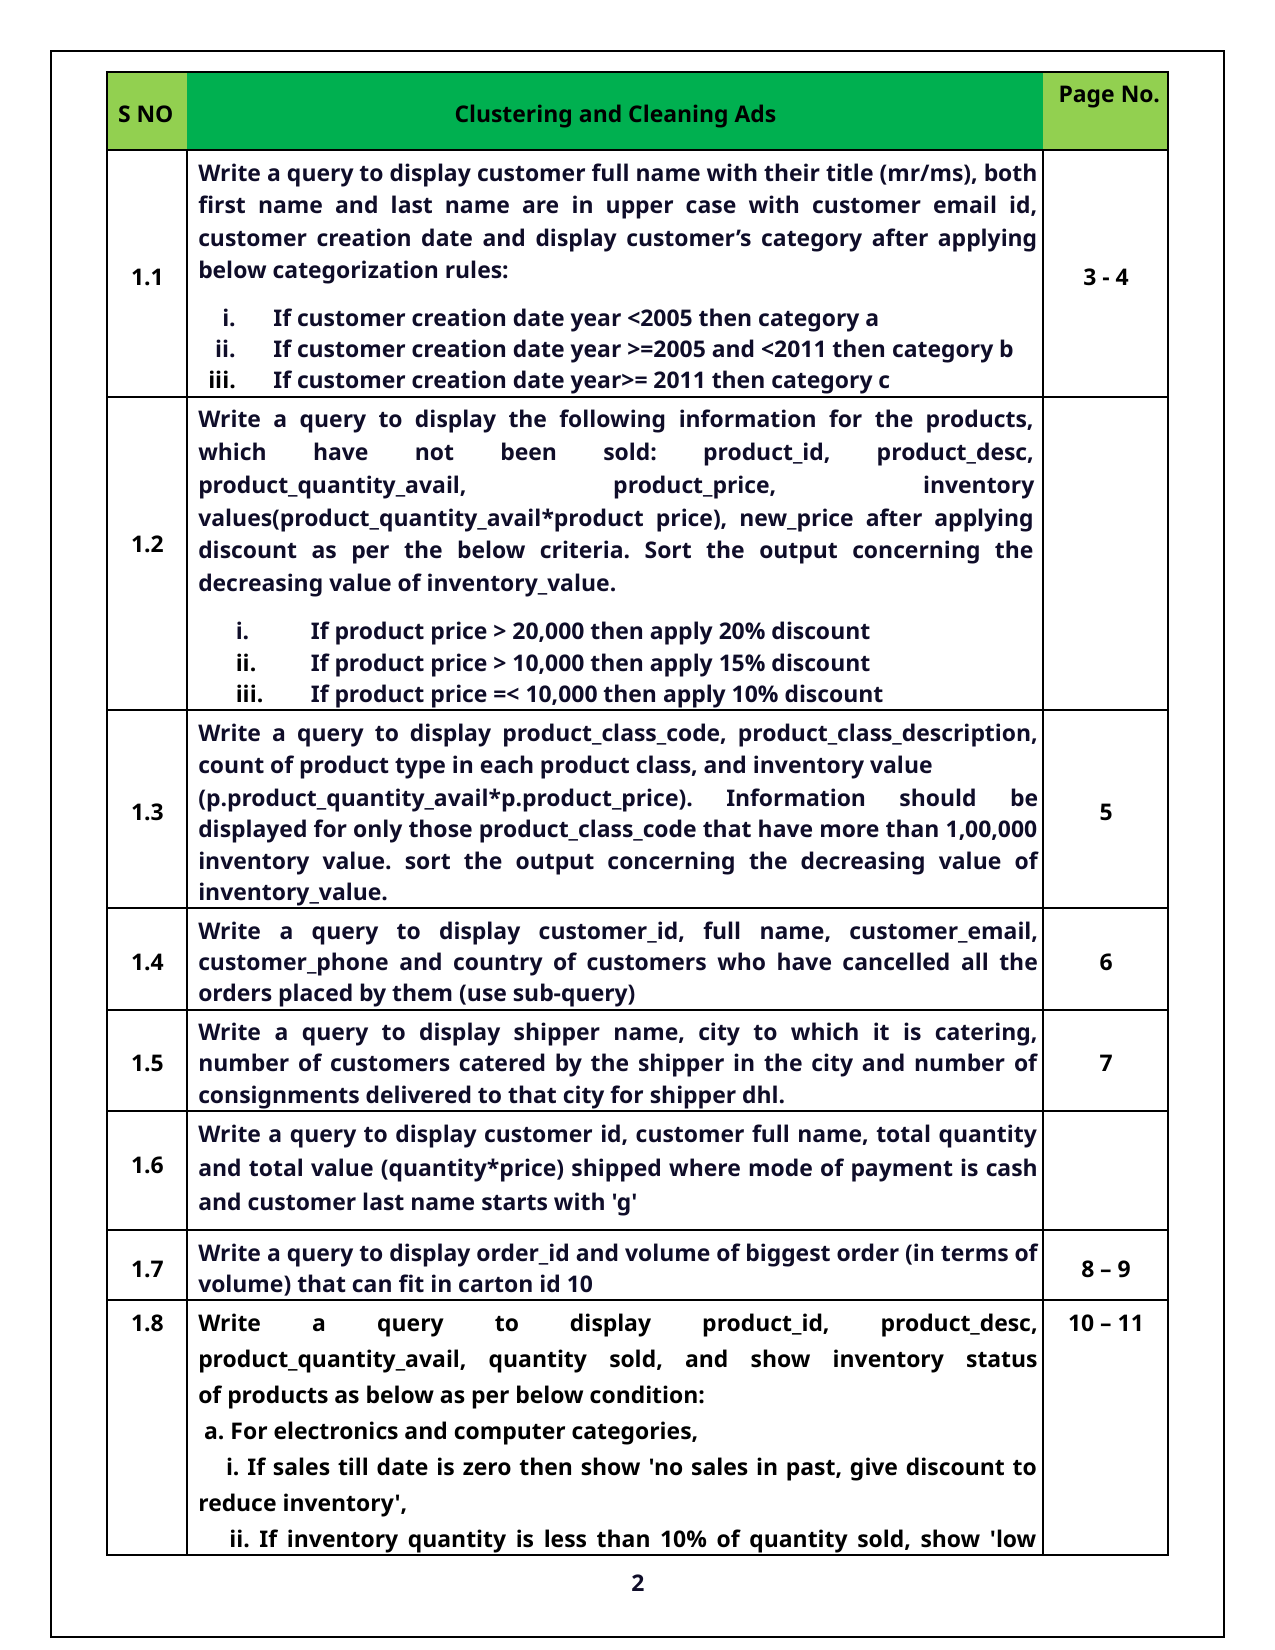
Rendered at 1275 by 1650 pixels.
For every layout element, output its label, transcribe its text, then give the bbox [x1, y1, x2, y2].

table_cell 1.6 [108, 1112, 186, 1229]
table_cell Write a query to display product_class_code, product_class_description, count of product type in each product class, and inventory value (p.product_quantity_avail*p.product_price). Information should be displayed for only those product_class_code that have more than 1,00,000 inventory value. sort the output concerning the decreasing value of inventory_value. [188, 711, 1042, 907]
table_cell Write a query to display shipper name, city to which it is catering, number of customers catered by the shipper in the city and number of consignments delivered to that city for shipper dhl. [188, 1011, 1042, 1110]
table_cell 1.3 [108, 711, 186, 907]
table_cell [188, 1301, 1042, 1554]
table_cell 7 [1044, 1011, 1167, 1110]
table_cell 1.7 [108, 1231, 186, 1299]
table_cell [1044, 398, 1167, 709]
table_cell 8 – 9 [1044, 1231, 1167, 1299]
table_cell 5 [1044, 711, 1167, 907]
table_cell Write a query to display the following information for the products, which have not been sold: product_id, product_desc, product_quantity_avail, product_price, inventory values(product_quantity_avail*product price), new_price after applying discount as per the below criteria. Sort the output concerning the decreasing value of inventory_value. If product price > 20,000 then apply 20% discount If product price > 10,000 then apply 15% discount If product price =< 10,000 then apply 10% discount [188, 398, 1042, 709]
table_header S NO [108, 73, 187, 149]
table_cell 1.4 [108, 909, 186, 1008]
table_cell 1.5 [108, 1011, 186, 1110]
table_cell 1.2 [108, 398, 186, 709]
table_cell Write a query to display customer_id, full name, customer_email, customer_phone and country of customers who have cancelled all the orders placed by them (use sub-query) [188, 909, 1042, 1008]
table_header Clustering and Cleaning Ads [187, 73, 1043, 149]
table_cell Write a query to display order_id and volume of biggest order (in terms of volume) that can fit in carton id 10 [188, 1231, 1042, 1299]
table_cell 1.1 [108, 151, 186, 396]
table_cell 10 – 11 [1044, 1301, 1167, 1554]
table_header Page No. [1043, 73, 1167, 149]
table_cell 1.8 [108, 1301, 186, 1554]
table_cell 3 - 4 [1044, 151, 1167, 396]
table_cell Write a query to display customer id, customer full name, total quantity and total value (quantity*price) shipped where mode of payment is cash and customer last name starts with 'g' [188, 1112, 1042, 1229]
table_cell 6 [1044, 909, 1167, 1008]
table_cell Write a query to display customer full name with their title (mr/ms), both first name and last name are in upper case with customer email id, customer creation date and display customer’s category after applying below categorization rules: If customer creation date year <2005 then category a If customer creation date year >=2005 and <2011 then category b If customer creation date year>= 2011 then category c [188, 151, 1042, 396]
table_cell [1044, 1112, 1167, 1229]
